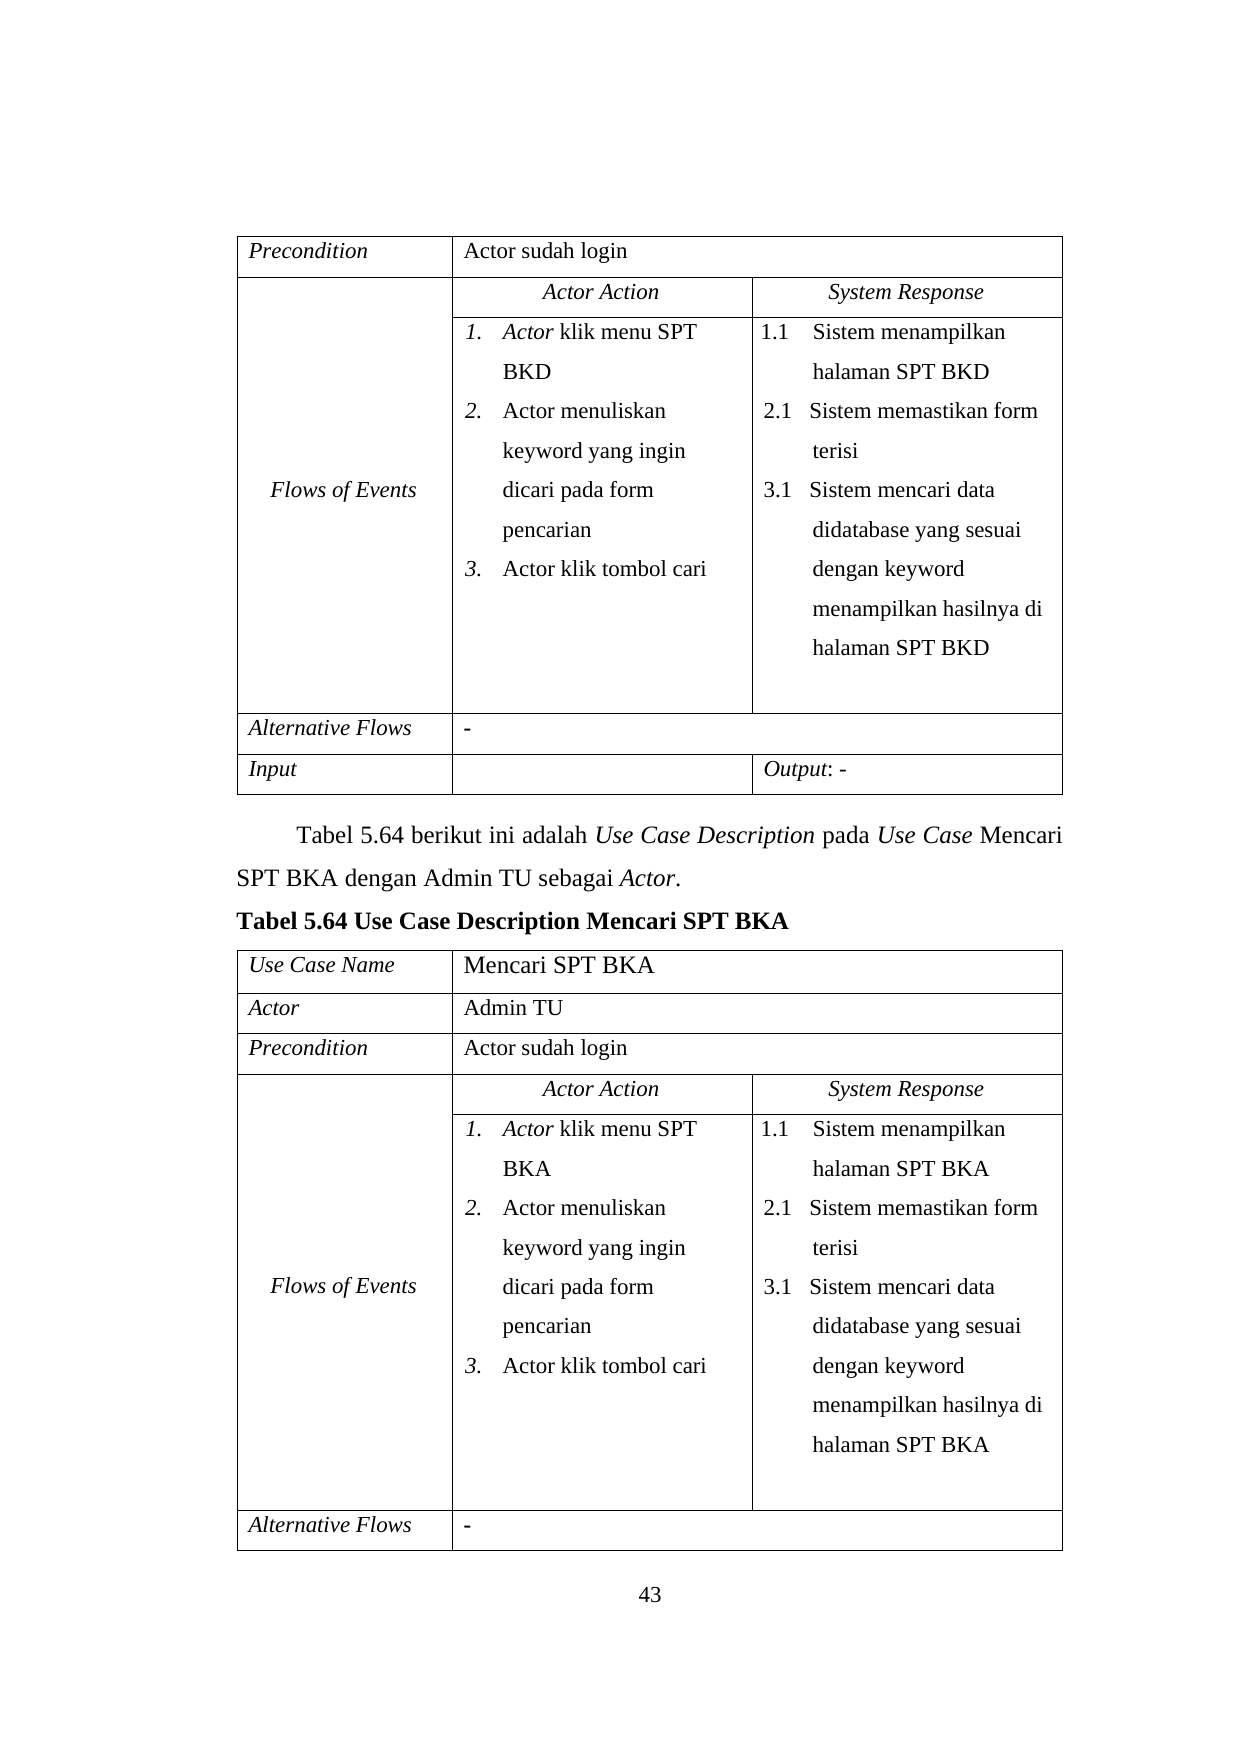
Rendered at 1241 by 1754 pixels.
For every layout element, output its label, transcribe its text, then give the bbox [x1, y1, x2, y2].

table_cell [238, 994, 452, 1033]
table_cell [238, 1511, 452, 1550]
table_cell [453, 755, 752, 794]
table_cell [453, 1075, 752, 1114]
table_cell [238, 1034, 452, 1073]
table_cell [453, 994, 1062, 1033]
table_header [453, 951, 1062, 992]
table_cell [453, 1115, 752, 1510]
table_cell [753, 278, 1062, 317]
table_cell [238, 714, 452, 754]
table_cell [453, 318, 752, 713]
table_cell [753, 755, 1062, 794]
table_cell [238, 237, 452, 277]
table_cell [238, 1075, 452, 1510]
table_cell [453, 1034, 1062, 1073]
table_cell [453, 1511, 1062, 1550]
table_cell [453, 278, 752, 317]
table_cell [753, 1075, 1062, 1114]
text Tabel 5.64 Use Case Description Mencari SPT BKA [236, 906, 1063, 935]
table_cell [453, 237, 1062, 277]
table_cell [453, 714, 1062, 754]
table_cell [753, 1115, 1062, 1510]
text Tabel 5.64 berikut ini adalah Use Case Description pada Use Case Mencari SPT BKA dengan Admin TU sebagai Actor. [236, 820, 1063, 892]
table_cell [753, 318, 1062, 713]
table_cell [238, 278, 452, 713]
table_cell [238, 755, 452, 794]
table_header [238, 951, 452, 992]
